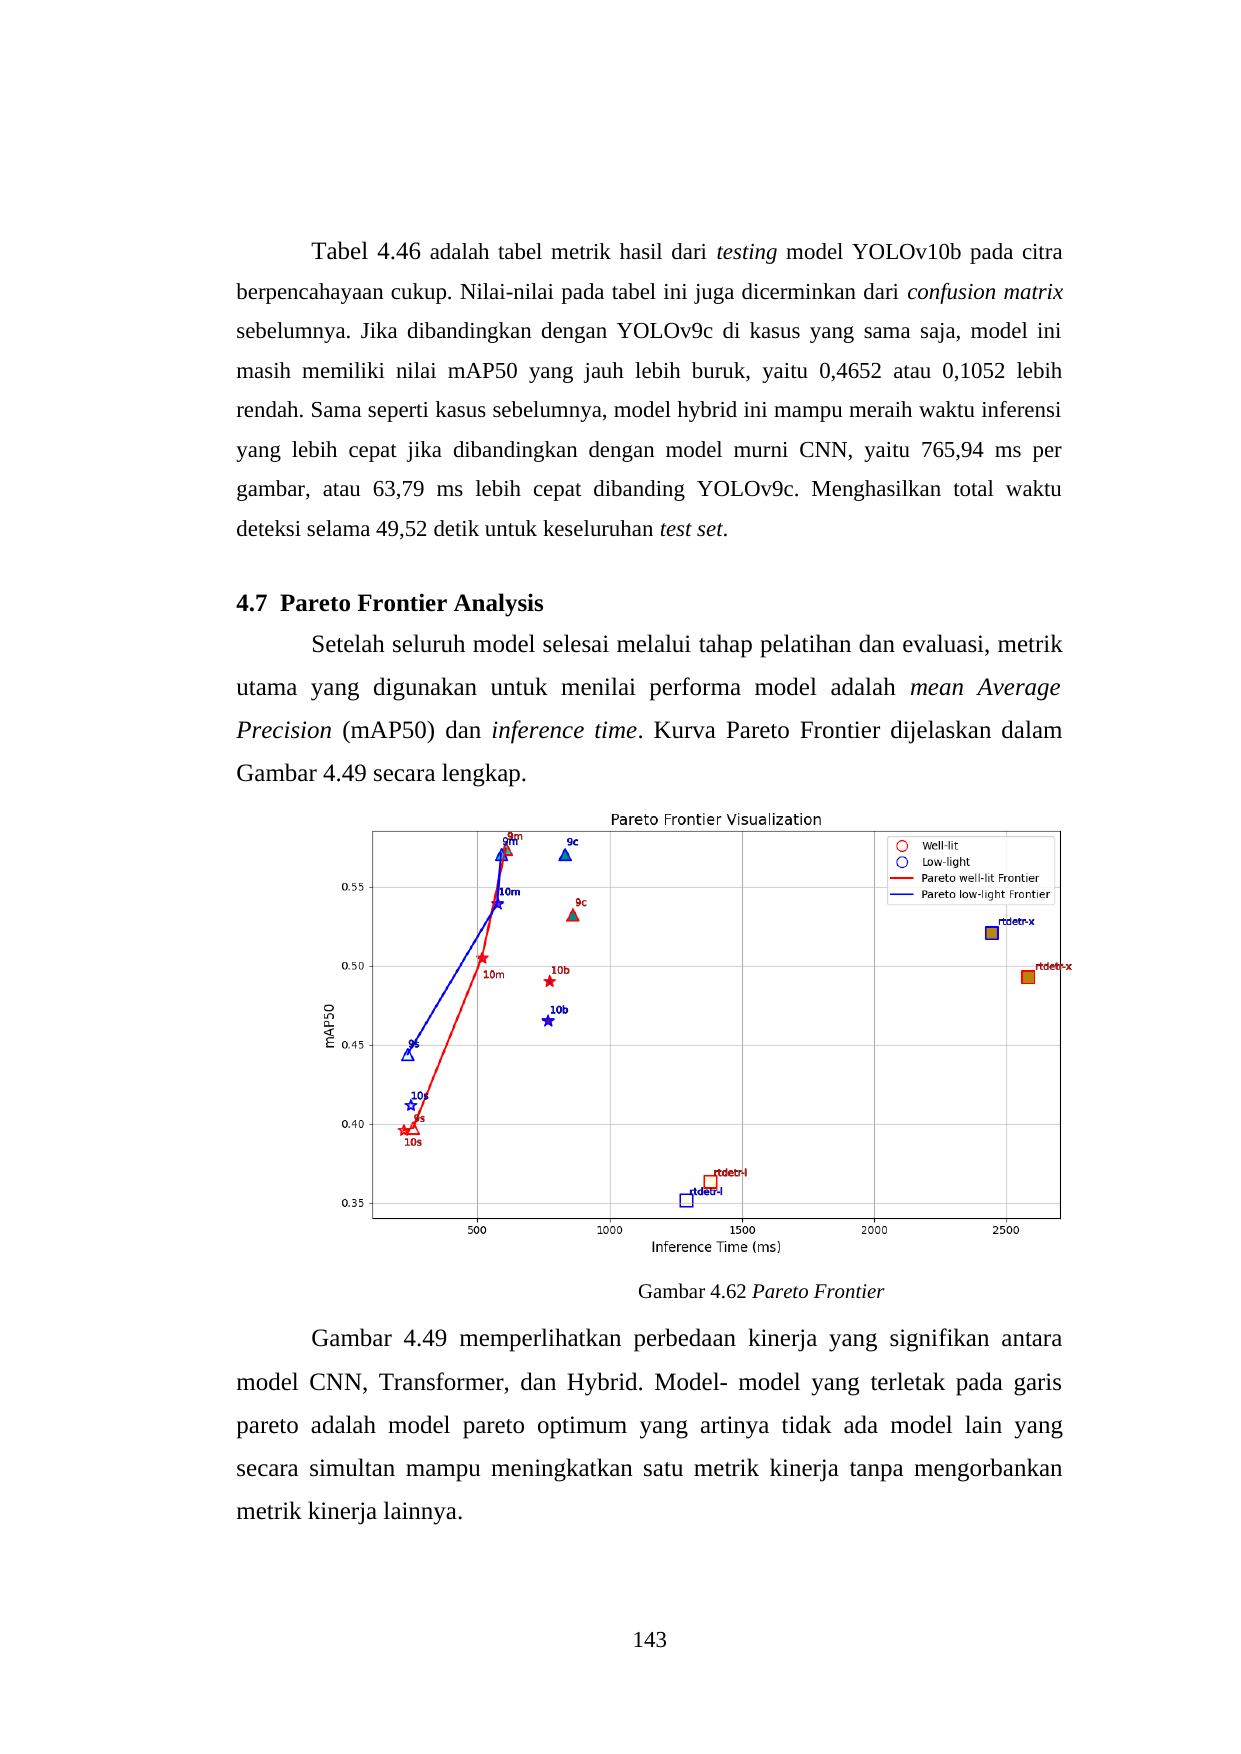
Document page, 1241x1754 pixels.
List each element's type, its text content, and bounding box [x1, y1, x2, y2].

picture [311, 801, 1085, 1266]
text Tabel 4.46 adalah tabel metrik hasil dari testing model YOLOv10b pada citra berpencahayaan cukup. Nilai-nilai pada tabel ini juga dicerminkan dari confusion matrix sebelumnya. Jika dibandingkan dengan YOLOv9c di kasus yang sama saja, model ini masih memiliki nilai mAP50 yang jauh lebih buruk, yaitu 0,4652 atau 0,1052 lebih rendah. Sama seperti kasus sebelumnya, model hybrid ini mampu meraih waktu inferensi yang lebih cepat jika dibandingkan dengan model murni CNN, yaitu 765,94 ms per gambar, atau 63,79 ms lebih cepat dibanding YOLOv9c. Menghasilkan total waktu deteksi selama 49,52 detik untuk keseluruhan test set. [236, 236, 1063, 541]
subtitle 4.7 Pareto Frontier Analysis [236, 588, 1063, 616]
text Setelah seluruh model selesai melalui tahap pelatihan dan evaluasi, metrik utama yang digunakan untuk menilai performa model adalah mean Average Precision (mAP50) dan inference time. Kurva Pareto Frontier dijelaskan dalam Gambar 4.49 secara lengkap. [236, 629, 1063, 787]
text Gambar 4.49 memperlihatkan perbedaan kinerja yang signifikan antara model CNN, Transformer, dan Hybrid. Model- model yang terletak pada garis pareto adalah model pareto optimum yang artinya tidak ada model lain yang secara simultan mampu meningkatkan satu metrik kinerja tanpa mengorbankan metrik kinerja lainnya. [236, 1323, 1063, 1525]
